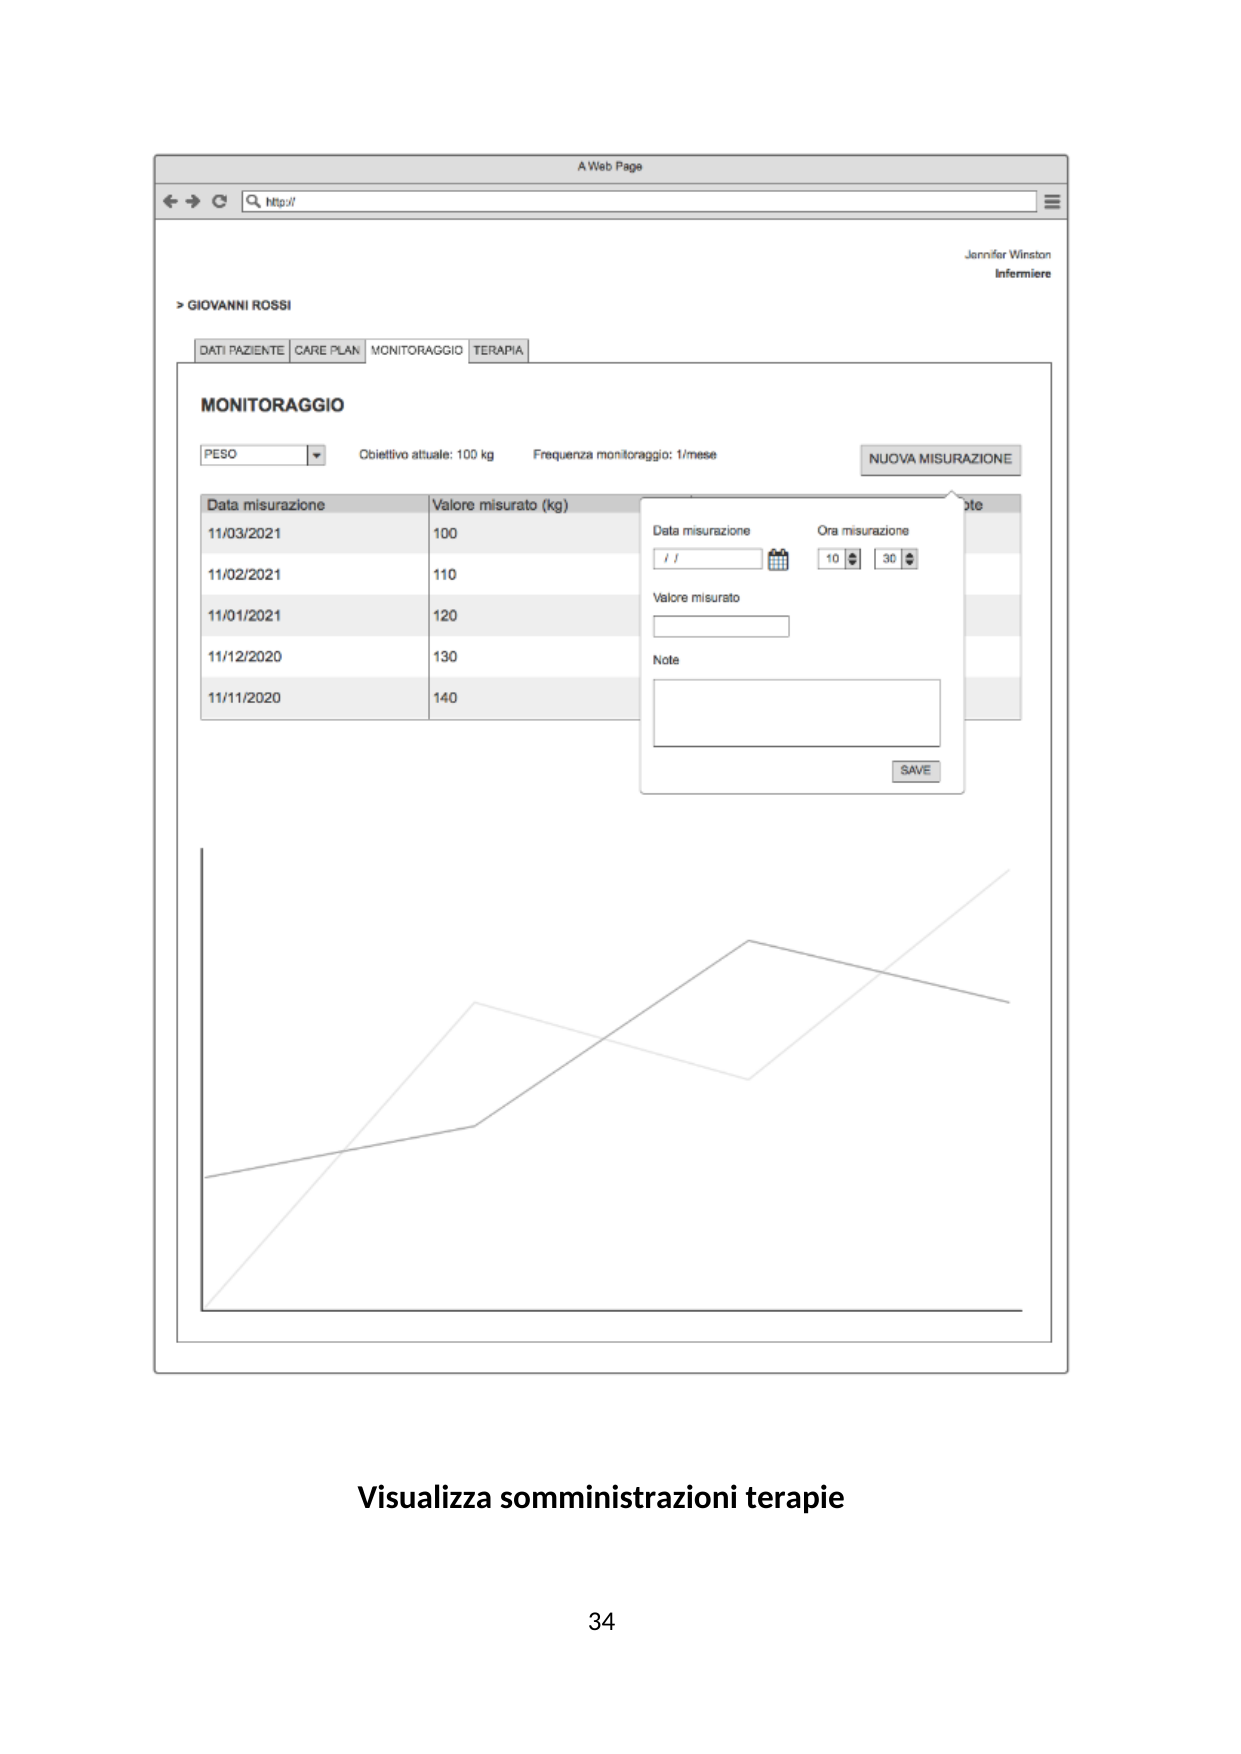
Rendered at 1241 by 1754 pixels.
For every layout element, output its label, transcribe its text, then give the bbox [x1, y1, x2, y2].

picture [150, 150, 1075, 1383]
text Visualizza somministrazioni terapie [150, 1476, 1053, 1517]
